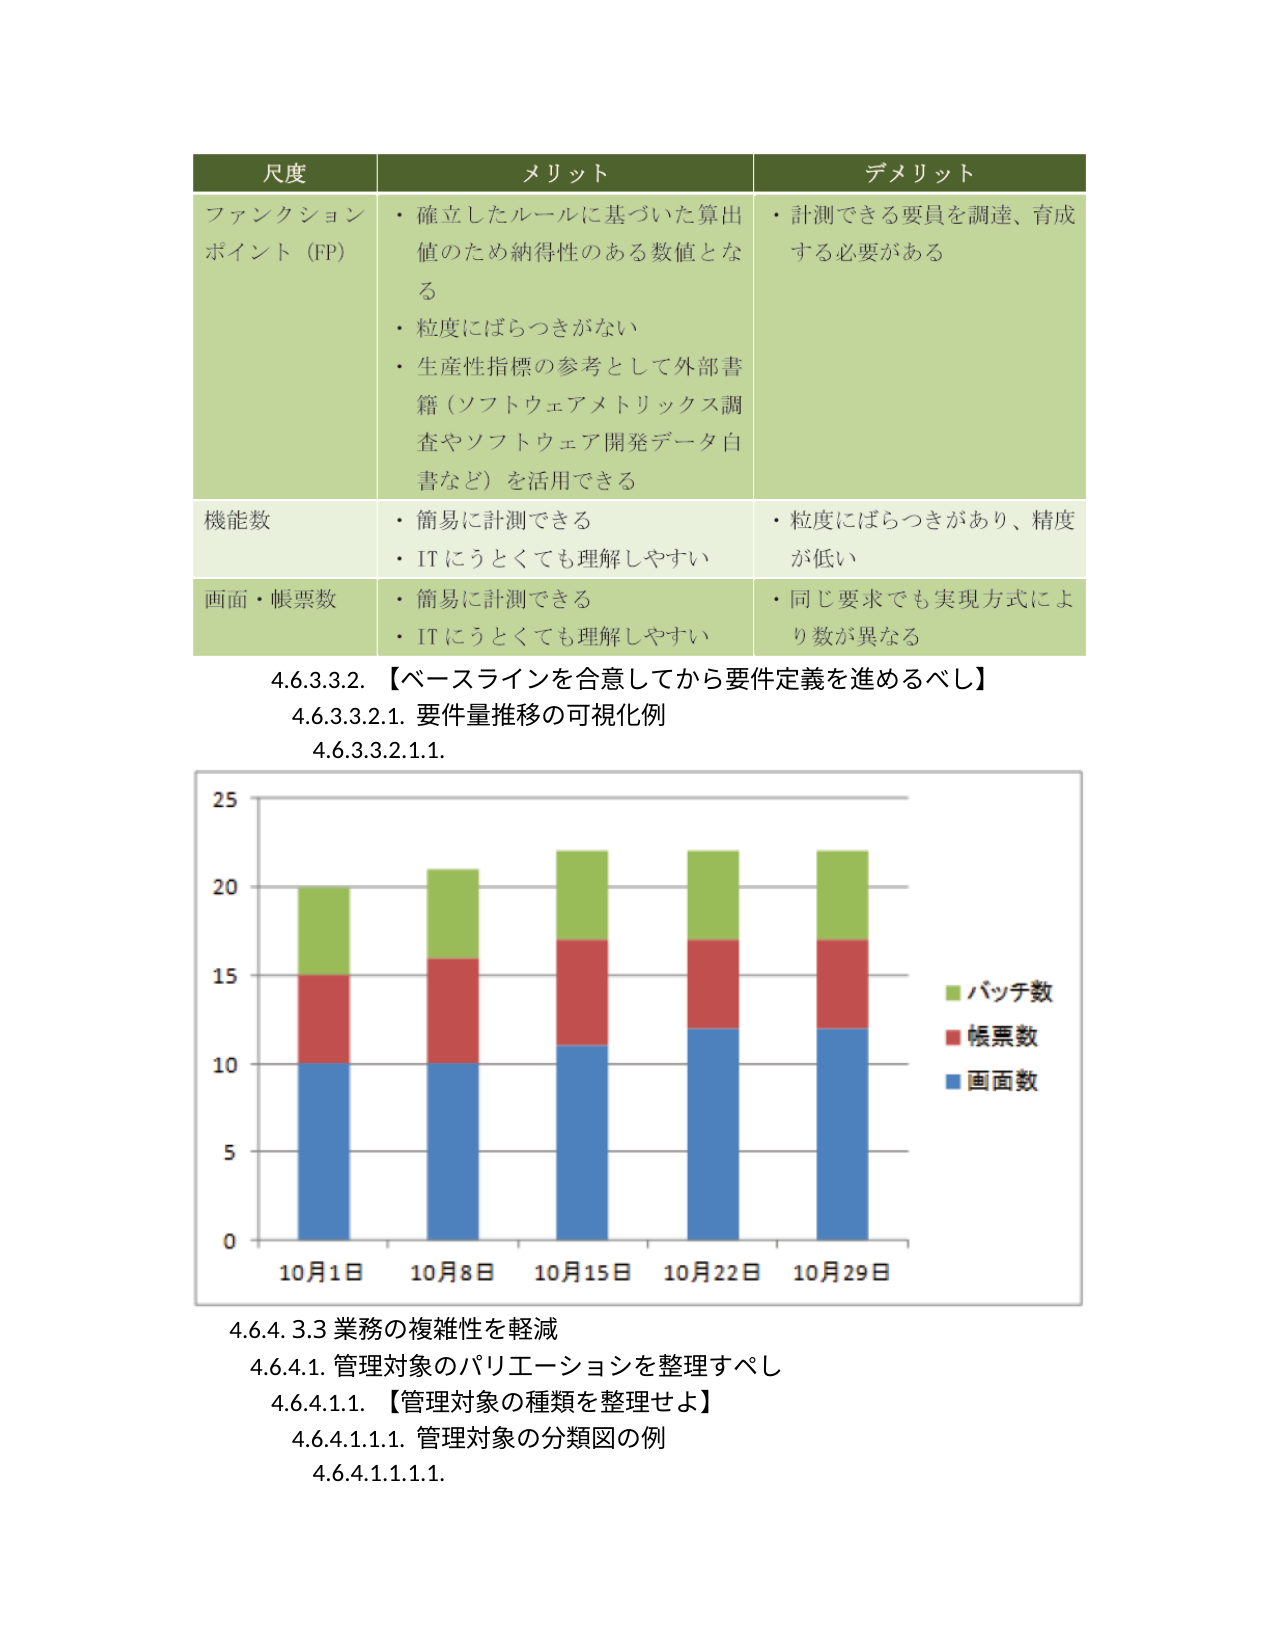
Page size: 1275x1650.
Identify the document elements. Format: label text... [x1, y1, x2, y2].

subtitle 3.3 業務の複雑性を軽減 [229, 1310, 1087, 1346]
subtitle 要件量推移の可視化例 [292, 696, 1087, 732]
picture [187, 765, 1088, 1310]
subtitle 管理対象のパリ工ーショシを整理すペし [250, 1346, 1087, 1382]
subtitle 管理対象の分類図の例 [292, 1419, 1087, 1455]
picture [187, 149, 1088, 660]
subtitle 【管理対象の種類を整理せよ】 [271, 1382, 1087, 1419]
subtitle 【ベースラインを合意してから要件定義を進めるべし】 [271, 660, 1087, 696]
